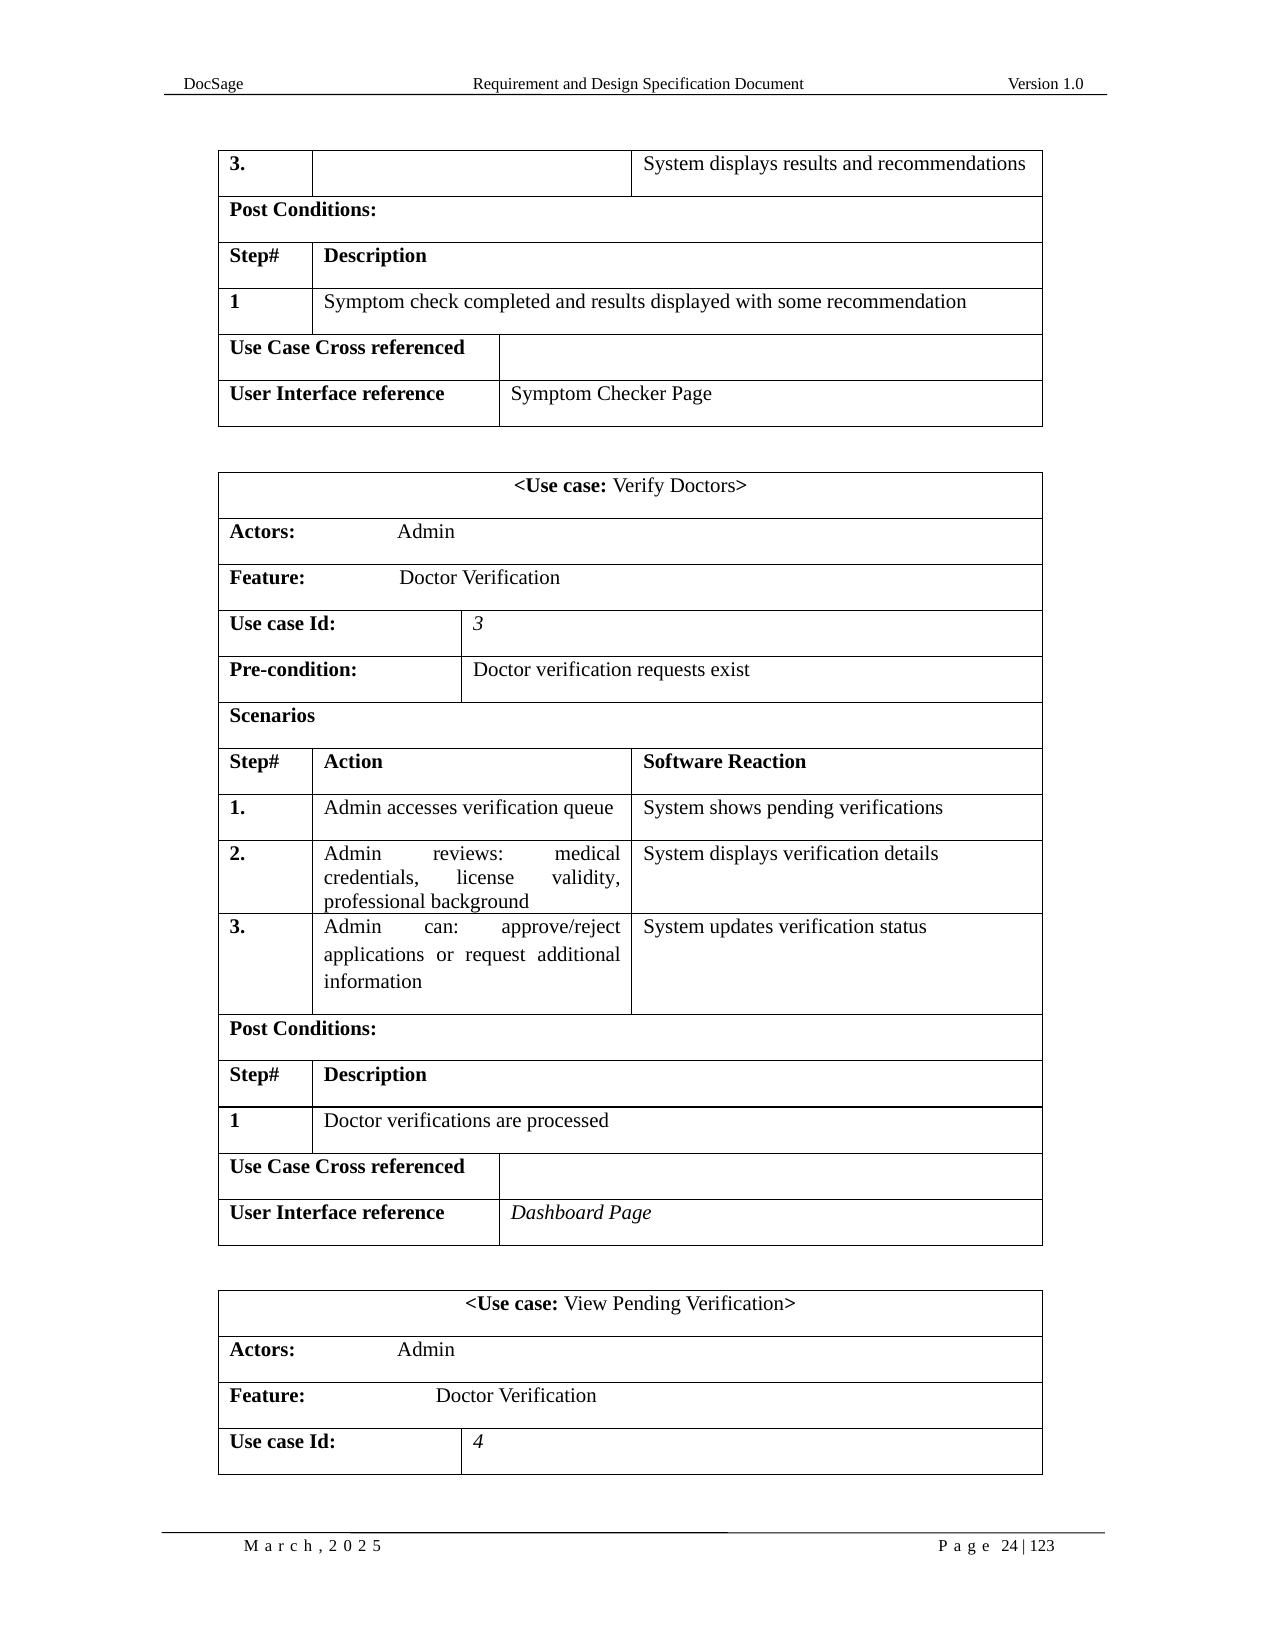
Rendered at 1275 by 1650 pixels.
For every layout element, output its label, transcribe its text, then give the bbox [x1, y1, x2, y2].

table_cell Actors: Admin [219, 519, 1042, 564]
table_cell Step# [219, 243, 312, 288]
table_header <Use case: View Pending Verification> [219, 1291, 1042, 1336]
table_cell Step# [219, 1061, 312, 1106]
table_cell Feature: Doctor Verification [219, 1383, 1042, 1428]
table_cell System shows pending verifications [632, 795, 1042, 840]
table_cell Admin accesses verification queue [313, 795, 631, 840]
table_cell Description [313, 1061, 1042, 1106]
table_cell Dashboard Page [500, 1200, 1042, 1244]
table_cell 3. [219, 151, 312, 196]
table_cell Actors: Admin [219, 1337, 1042, 1382]
table_cell Scenarios [219, 703, 1042, 748]
table_cell Doctor verifications are processed [313, 1108, 1042, 1152]
table_cell [313, 151, 631, 196]
table_cell Software Reaction [632, 749, 1042, 794]
table_cell Post Conditions: [219, 197, 1042, 242]
table_cell 3 [462, 611, 1042, 656]
table_cell Step# [219, 749, 312, 794]
table_cell 1. [219, 795, 312, 840]
table_cell Symptom Checker Page [500, 381, 1042, 426]
table_cell Feature: Doctor Verification [219, 565, 1042, 610]
table_cell 3. [219, 914, 312, 1014]
table_cell Pre-condition: [219, 657, 461, 702]
table_cell Use case Id: [219, 611, 461, 656]
table_cell Symptom check completed and results displayed with some recommendation [313, 289, 1042, 334]
table_cell Doctor verification requests exist [462, 657, 1042, 702]
table_cell 1 [219, 289, 312, 334]
table_cell 4 [462, 1429, 1042, 1474]
table_cell Use Case Cross referenced [219, 335, 499, 380]
table_cell System displays results and recommendations [632, 151, 1042, 196]
table_cell [500, 335, 1042, 380]
table_cell User Interface reference [219, 381, 499, 426]
table_cell Description [313, 243, 1042, 288]
table_cell Admin reviews: medical credentials, license validity, professional background [313, 841, 631, 913]
table_cell Action [313, 749, 631, 794]
table_cell System updates verification status [632, 914, 1042, 1014]
table_cell User Interface reference [219, 1200, 499, 1244]
table_cell Post Conditions: [219, 1015, 1042, 1060]
table_cell Use Case Cross referenced [219, 1154, 499, 1198]
table_cell 1 [219, 1108, 312, 1152]
table_header <Use case: Verify Doctors> [219, 473, 1042, 518]
table_cell 2. [219, 841, 312, 913]
table_cell Use case Id: [219, 1429, 461, 1474]
table_cell Admin can: approve/reject applications or request additional information [313, 914, 631, 1014]
table_cell System displays verification details [632, 841, 1042, 913]
table_cell [500, 1154, 1042, 1198]
